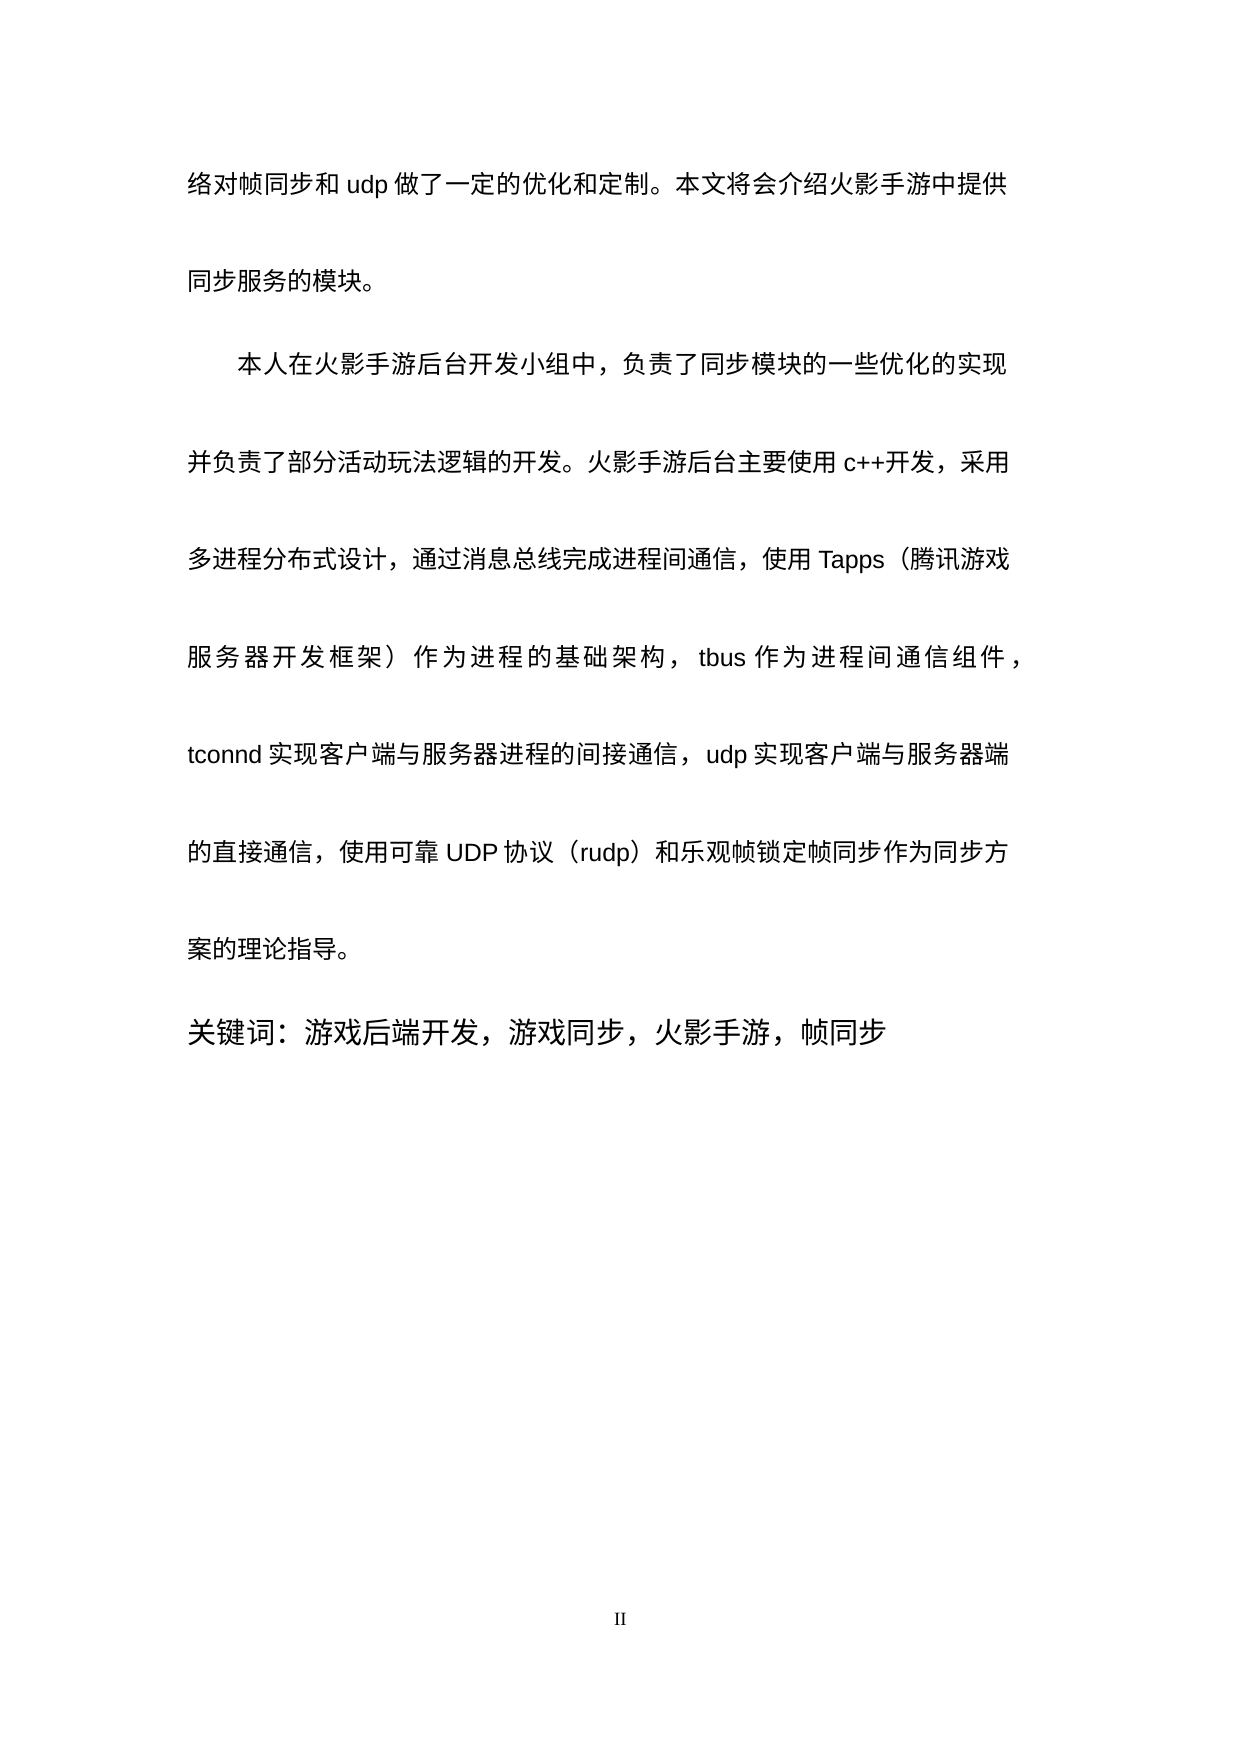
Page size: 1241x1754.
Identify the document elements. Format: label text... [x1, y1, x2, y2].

text 关键词：游戏后端开发，游戏同步，火影手游，帧同步 [187, 999, 1053, 1064]
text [187, 150, 1010, 312]
text 本人在火影手游后台开发小组中，负责了同步模块的一些优化的实现，并负责了部分活动玩法逻辑的开发。火影手游后台主要使用c++开发，采用多进程分布式设计，通过消息总线完成进程间通信，使用Tapps（腾讯游戏服务器开发框架）作为进程的基础架构，tbus作为进程间通信组件，tconnd实现客户端与服务器进程的间接通信，udp实现客户端与服务器端的直接通信，使用可靠UDP协议（rudp）和乐观帧锁定帧同步作为同步方案的理论指导。 [187, 331, 1010, 981]
